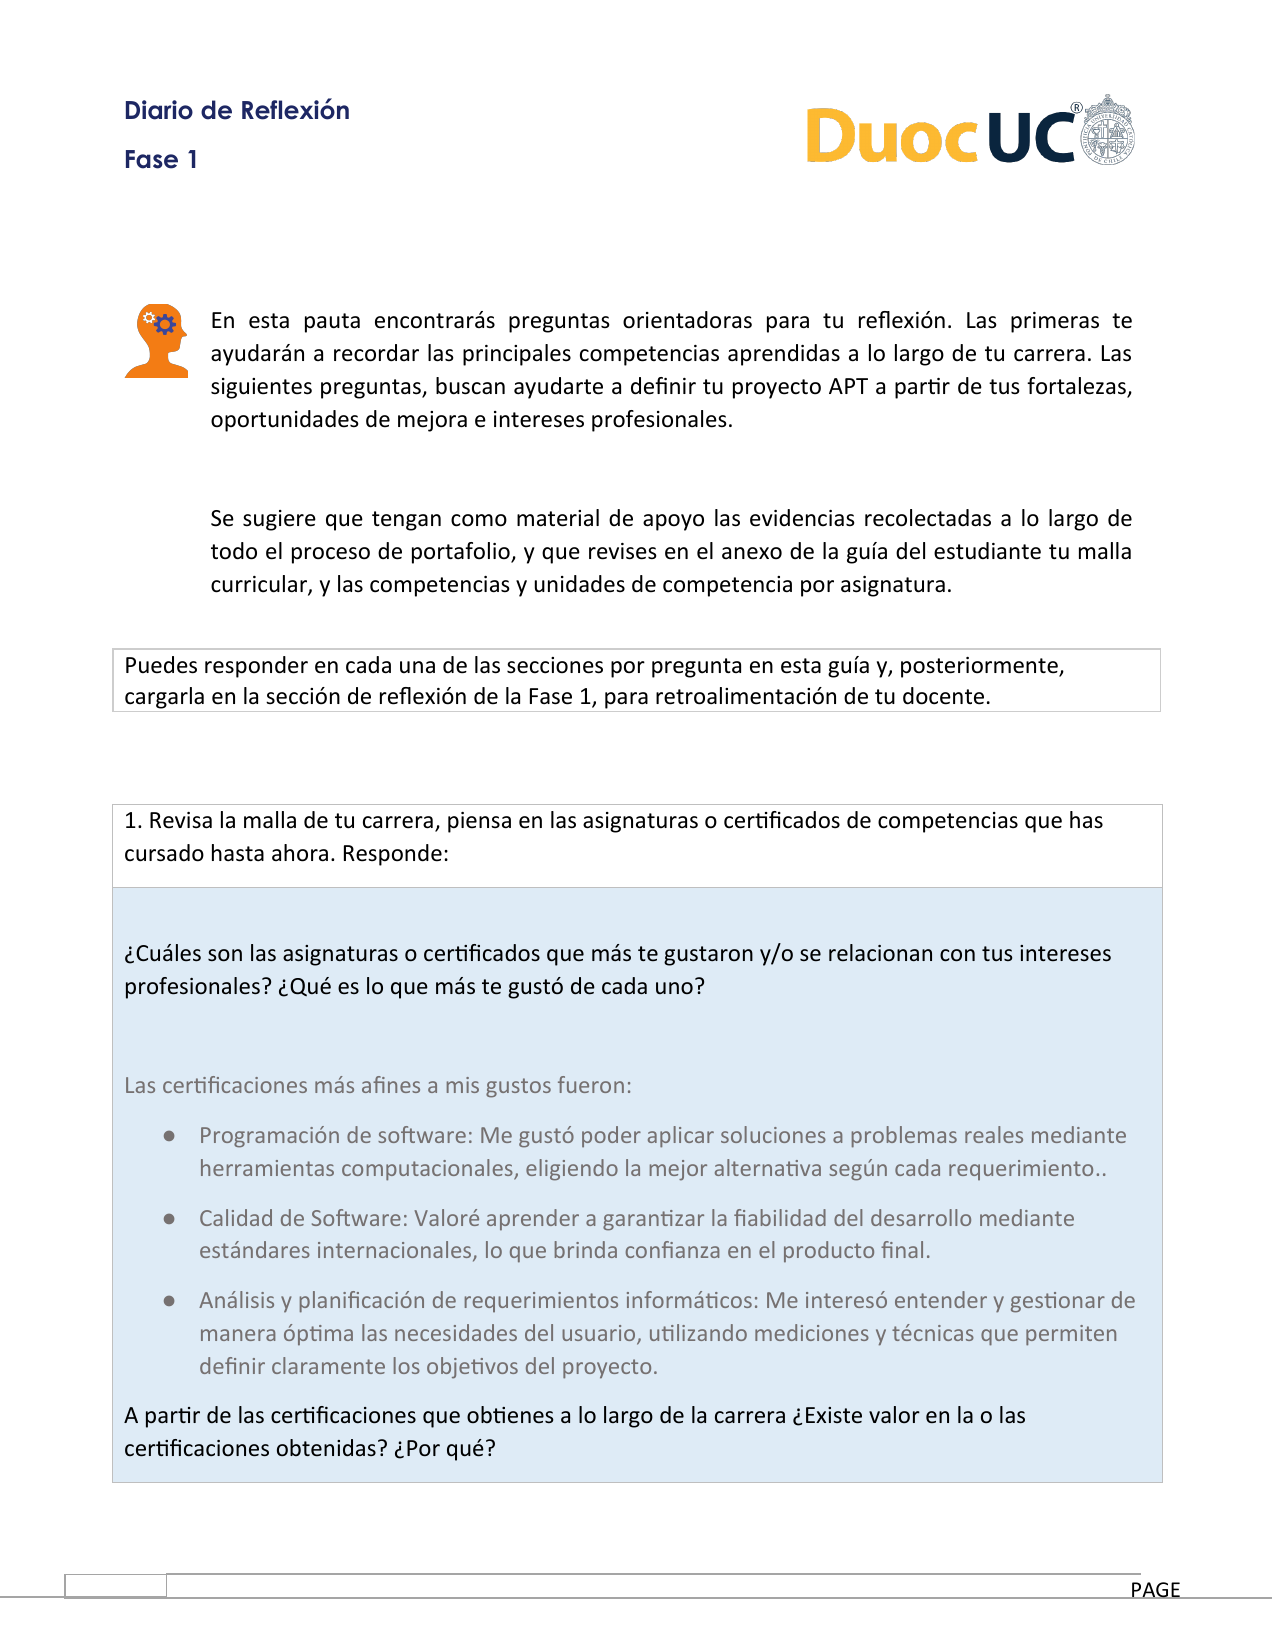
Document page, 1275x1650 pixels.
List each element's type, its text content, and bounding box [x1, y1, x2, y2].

picture [807, 94, 1135, 165]
table_header 1. Revisa la malla de tu carrera, piensa en las asignaturas o certificados de competencias que has cursado hasta ahora. Responde: [113, 805, 1162, 887]
table_header Puedes responder en cada una de las secciones por pregunta en esta guía y, posteriormente, cargarla en la sección de reflexión de la Fase 1, para retroalimentación de tu docente. [114, 650, 1160, 711]
picture [123, 304, 188, 378]
table_header En esta pauta encontrarás preguntas orientadoras para tu reflexión. Las primeras te ayudarán a recordar las principales competencias aprendidas a lo largo de tu carrera. Las siguientes preguntas, buscan ayudarte a definir tu proyecto APT a partir de tus fortalezas, oportunidades de mejora e intereses profesionales. Se sugiere que tengan como material de apoyo las evidencias recolectadas a lo largo de todo el proceso de portafolio, y que revises en el anexo de la guía del estudiante tu malla curricular, y las competencias y unidades de competencia por asignatura. [199, 305, 1146, 617]
table_header [112, 305, 199, 617]
